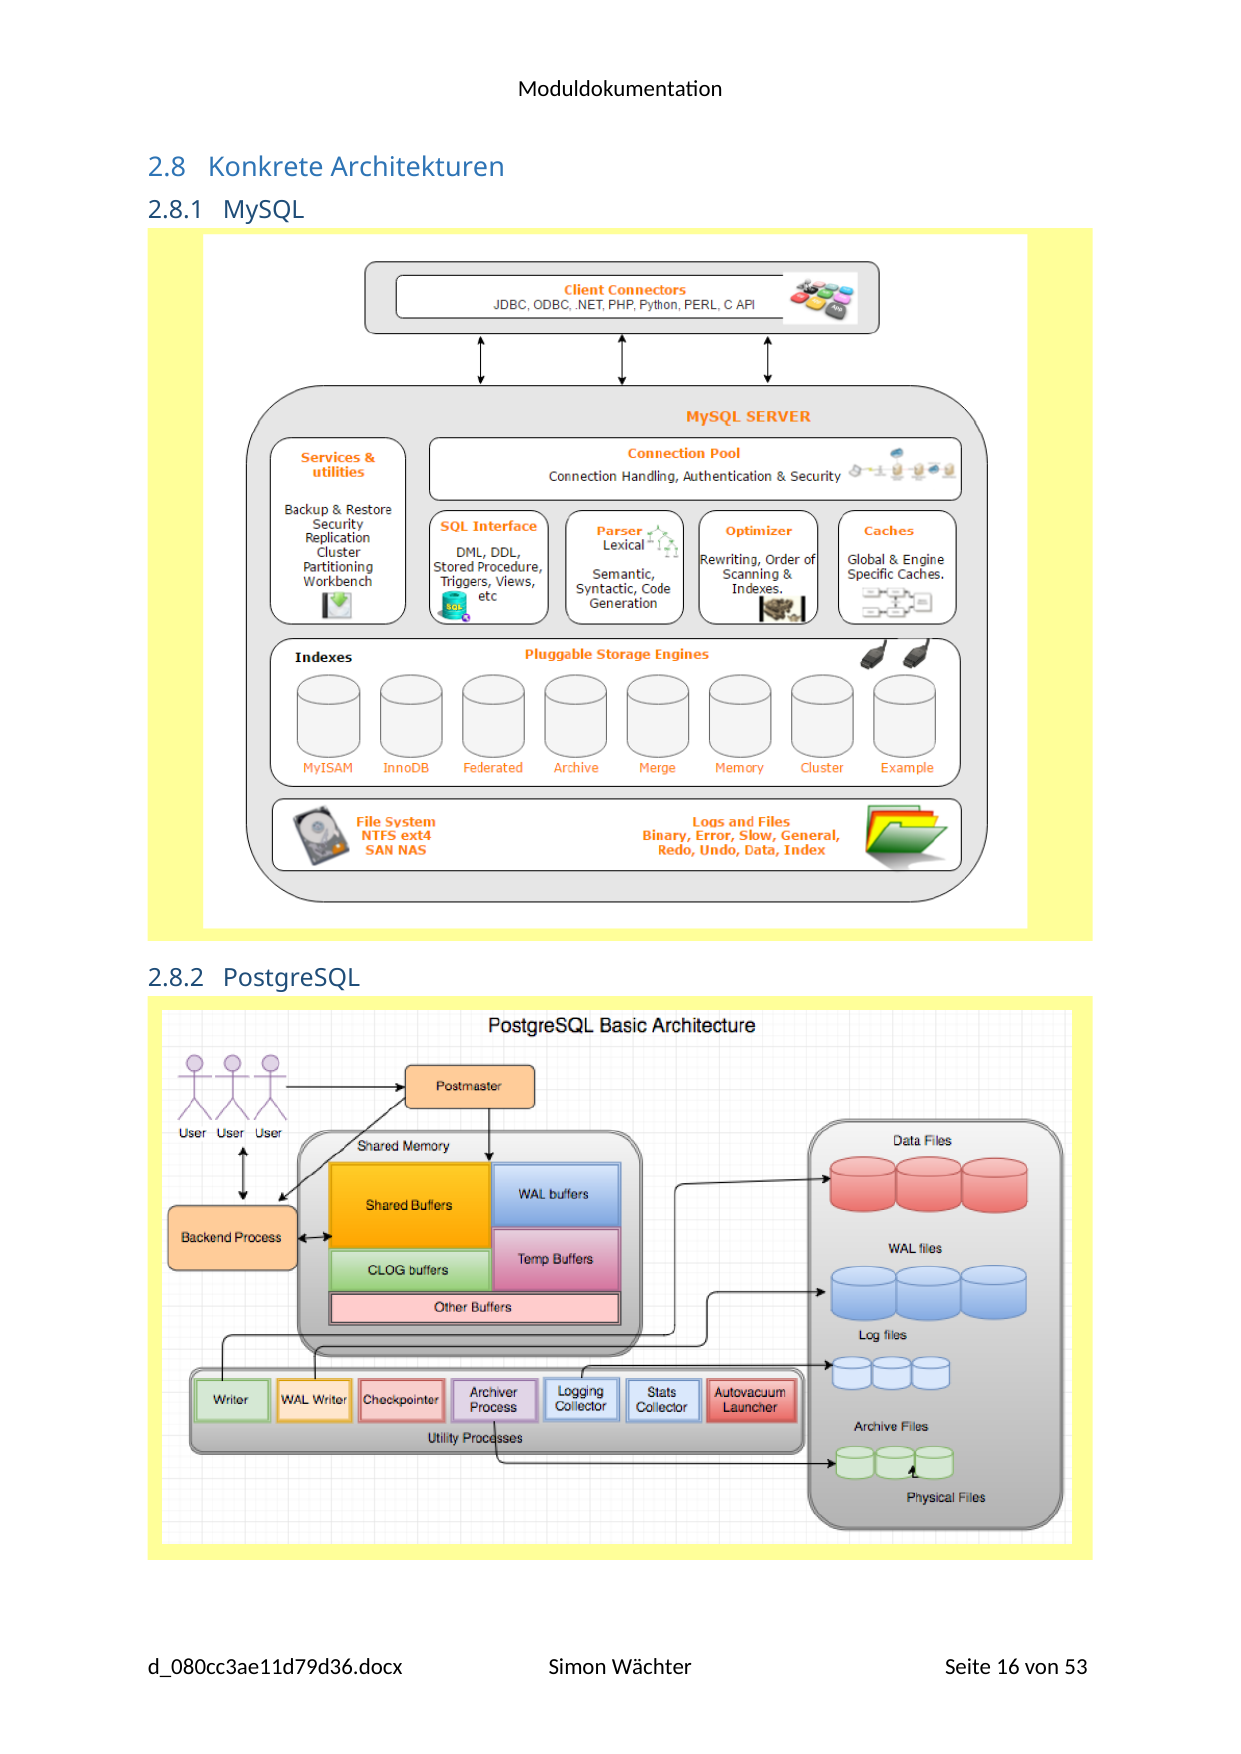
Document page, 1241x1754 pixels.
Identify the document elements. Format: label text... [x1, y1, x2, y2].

subtitle MySQL [148, 192, 1093, 226]
picture [147, 996, 1093, 1560]
subtitle PostgreSQL [148, 959, 1093, 993]
picture [147, 228, 1093, 941]
subtitle Konkrete Architekturen [148, 148, 1093, 184]
